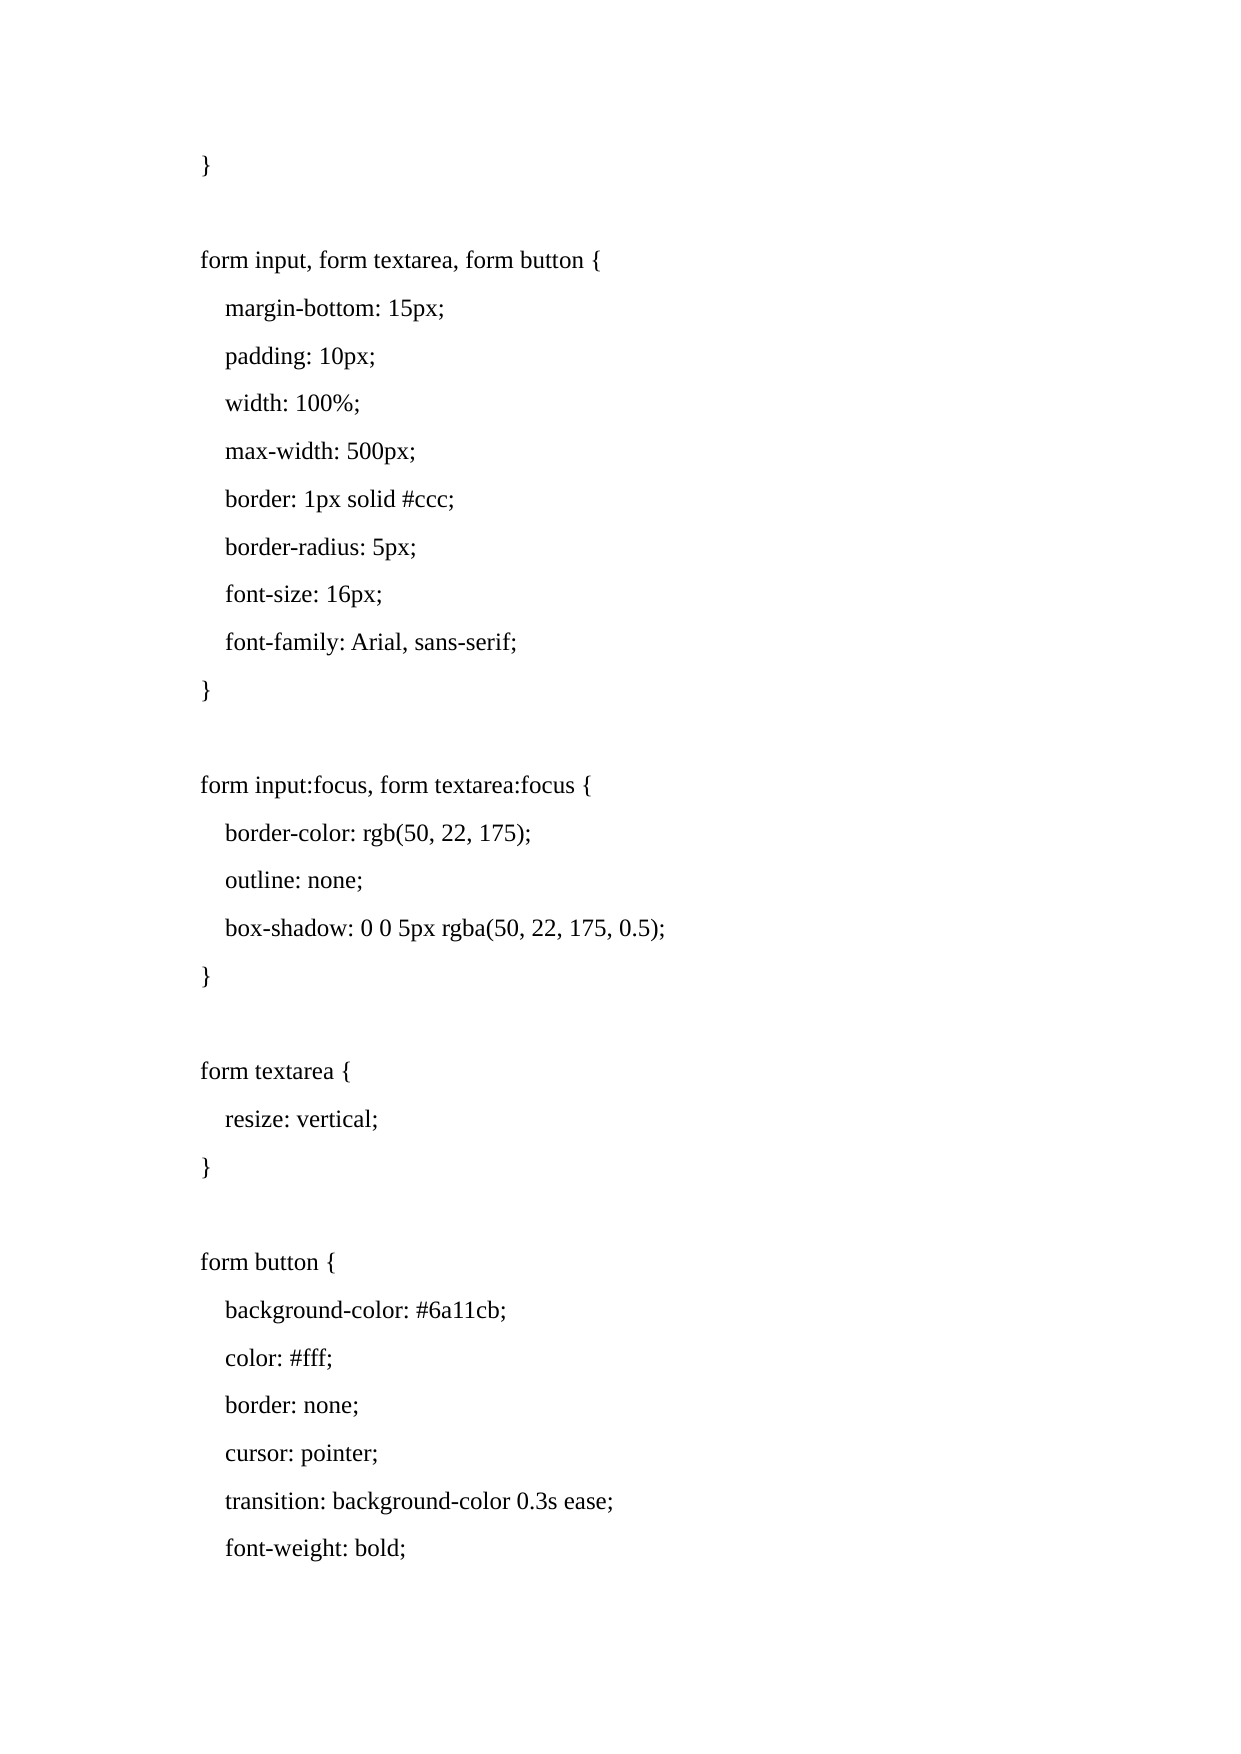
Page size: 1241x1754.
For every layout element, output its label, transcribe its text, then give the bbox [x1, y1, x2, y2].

text form input, form textarea, form button { [150, 245, 1090, 274]
text font-size: 16px; [150, 579, 1090, 608]
text margin-bottom: 15px; [150, 293, 1090, 322]
text outline: none; [150, 866, 1090, 894]
text form button { [150, 1247, 1090, 1276]
text cursor: pointer; [150, 1438, 1090, 1467]
text } [150, 1152, 1090, 1181]
text resize: vertical; [150, 1104, 1090, 1133]
text font-weight: bold; [150, 1533, 1090, 1562]
text color: #fff; [150, 1343, 1090, 1371]
text border: none; [150, 1390, 1090, 1419]
text font-family: Arial, sans-serif; [150, 627, 1090, 656]
text padding: 10px; [150, 341, 1090, 369]
text border-color: rgb(50, 22, 175); [150, 818, 1090, 847]
text } [150, 961, 1090, 990]
text border-radius: 5px; [150, 532, 1090, 560]
text transition: background-color 0.3s ease; [150, 1486, 1090, 1514]
text border: 1px solid #ccc; [150, 484, 1090, 513]
text max-width: 500px; [150, 436, 1090, 465]
text } [150, 675, 1090, 703]
text form textarea { [150, 1056, 1090, 1085]
text form input:focus, form textarea:focus { [150, 770, 1090, 799]
text width: 100%; [150, 388, 1090, 417]
text background-color: #6a11cb; [150, 1295, 1090, 1324]
text } [150, 150, 1090, 179]
text box-shadow: 0 0 5px rgba(50, 22, 175, 0.5); [150, 913, 1090, 942]
